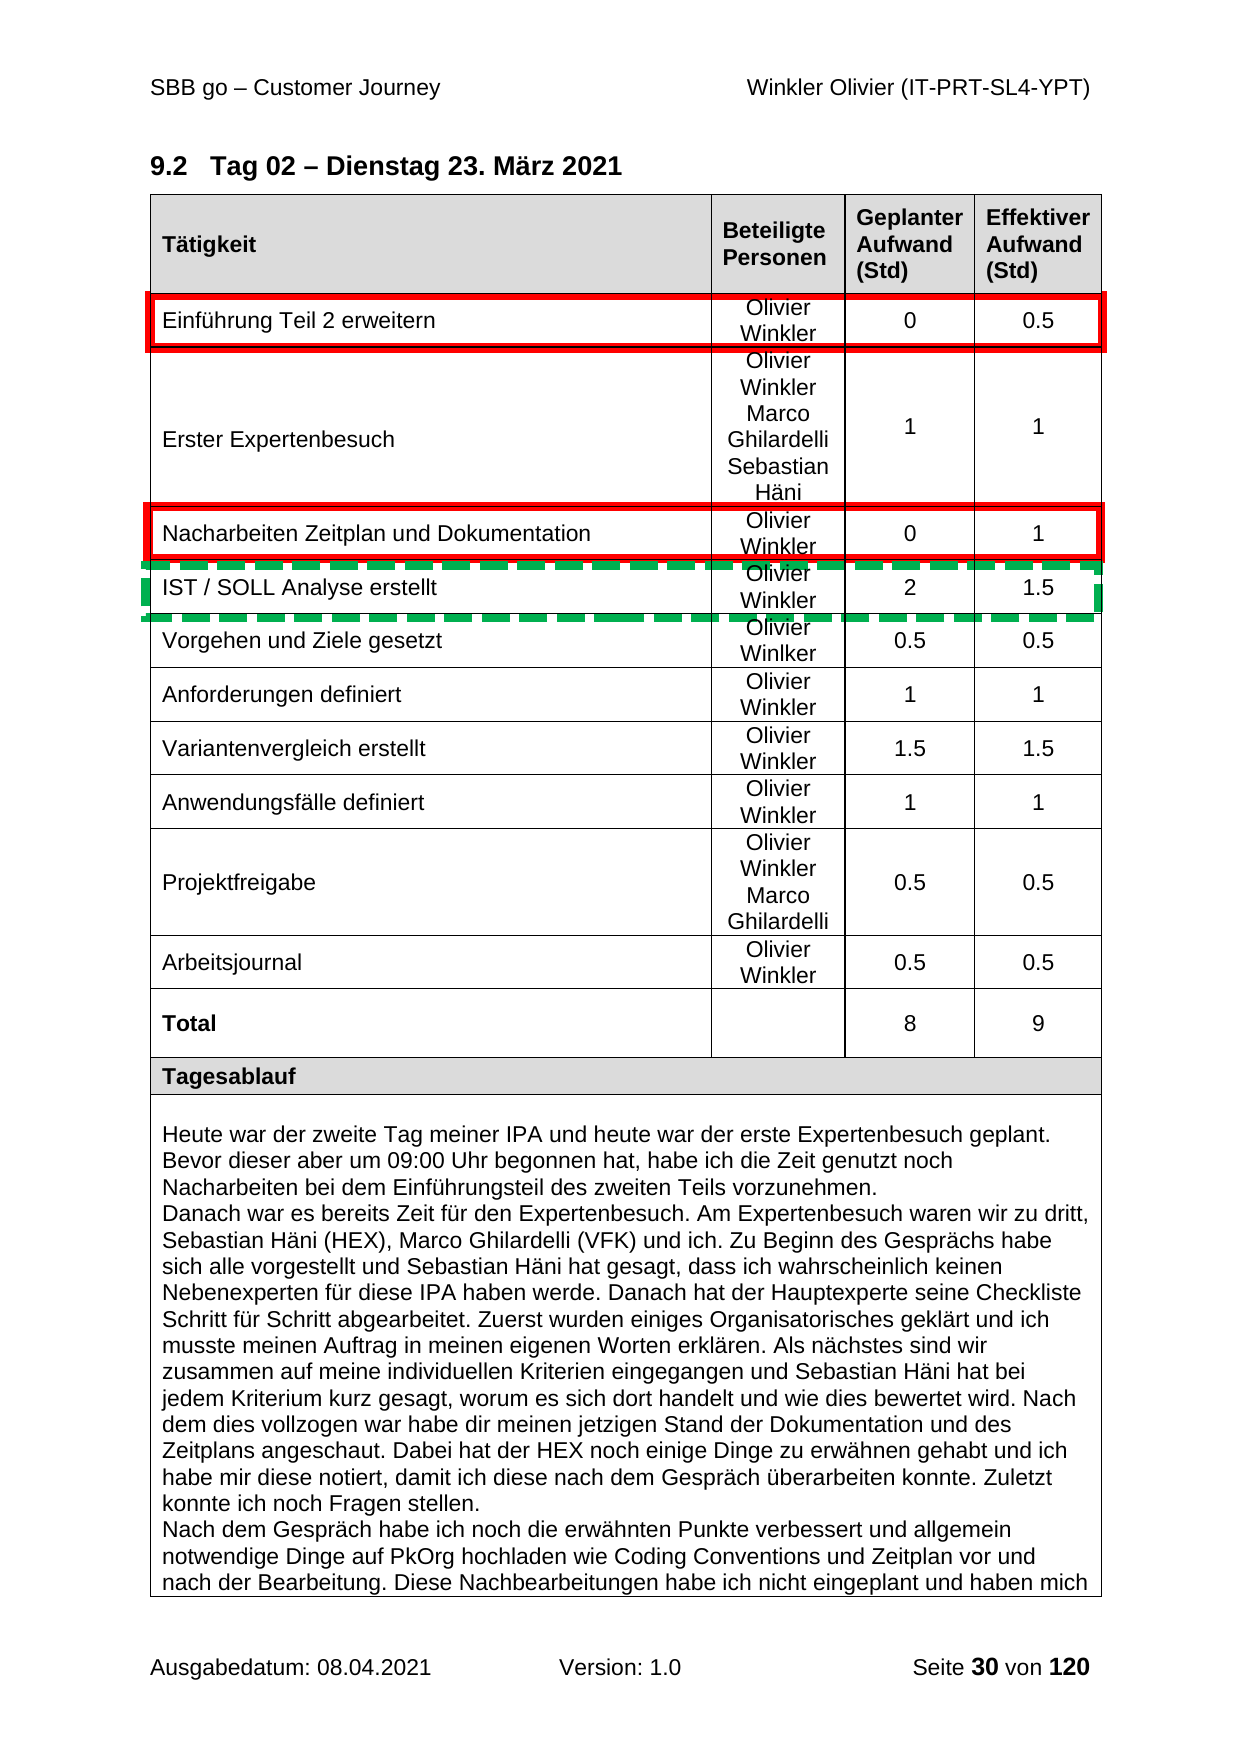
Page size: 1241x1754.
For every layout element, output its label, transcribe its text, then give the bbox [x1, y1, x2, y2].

table_cell 1.5 [975, 722, 1101, 774]
table_cell Olivier Winlker [712, 614, 844, 667]
table_cell Variantenvergleich erstellt [151, 722, 711, 774]
table_cell 0.5 [975, 294, 1101, 346]
table_cell Projektfreigabe [151, 829, 711, 934]
table_cell Olivier Winkler [712, 507, 844, 559]
table_cell 1 [846, 348, 974, 506]
table_cell 0.5 [975, 614, 1101, 667]
table_cell Erster Expertenbesuch [151, 348, 711, 506]
table_cell 0 [846, 507, 974, 559]
table_header Beteiligte Personen [712, 195, 844, 293]
table_cell 2 [846, 560, 974, 613]
table_header Effektiver Aufwand (Std) [975, 195, 1101, 293]
table_cell [712, 989, 844, 1057]
table_header Tätigkeit [151, 195, 711, 293]
table_cell 9 [975, 989, 1101, 1057]
table_cell Anwendungsfälle definiert [151, 775, 711, 828]
table_cell 0.5 [975, 936, 1101, 988]
table_cell 0.5 [846, 614, 974, 667]
subtitle Tag 02 – Dienstag 23. März 2021 [150, 150, 1090, 181]
table_cell 0 [846, 294, 974, 346]
table_header Geplanter Aufwand (Std) [846, 195, 974, 293]
table_cell 0.5 [846, 829, 974, 934]
table_cell Olivier Winkler [712, 722, 844, 774]
table_cell Olivier Winkler [712, 668, 844, 721]
table_cell 1.5 [846, 722, 974, 774]
table_cell Olivier Winkler [712, 560, 844, 613]
table_cell 1 [846, 775, 974, 828]
table_cell Arbeitsjournal [151, 936, 711, 988]
table_cell Anforderungen definiert [151, 668, 711, 721]
table_cell Olivier Winkler Marco Ghilardelli Sebastian Häni [712, 348, 844, 506]
table_cell Nacharbeiten Zeitplan und Dokumentation [151, 507, 711, 559]
table_cell 8 [846, 989, 974, 1057]
table_cell 0.5 [975, 829, 1101, 934]
table_cell 1 [975, 668, 1101, 721]
table_cell Olivier Winkler [712, 294, 844, 346]
table_cell Olivier Winkler [712, 775, 844, 828]
table_cell 0.5 [846, 936, 974, 988]
table_cell 1 [975, 507, 1101, 559]
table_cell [151, 1095, 1101, 1596]
table_cell 1.5 [975, 560, 1101, 613]
table_cell Total [151, 989, 711, 1057]
table_cell Olivier Winkler [712, 936, 844, 988]
table_cell 1 [846, 668, 974, 721]
table_cell Olivier Winkler Marco Ghilardelli [712, 829, 844, 934]
table_cell Tagesablauf [151, 1058, 1101, 1094]
table_cell 1 [975, 348, 1101, 506]
table_cell Einführung Teil 2 erweitern [151, 294, 711, 346]
table_cell Vorgehen und Ziele gesetzt [151, 614, 711, 667]
table_cell IST / SOLL Analyse erstellt [151, 560, 711, 613]
table_cell 1 [975, 775, 1101, 828]
